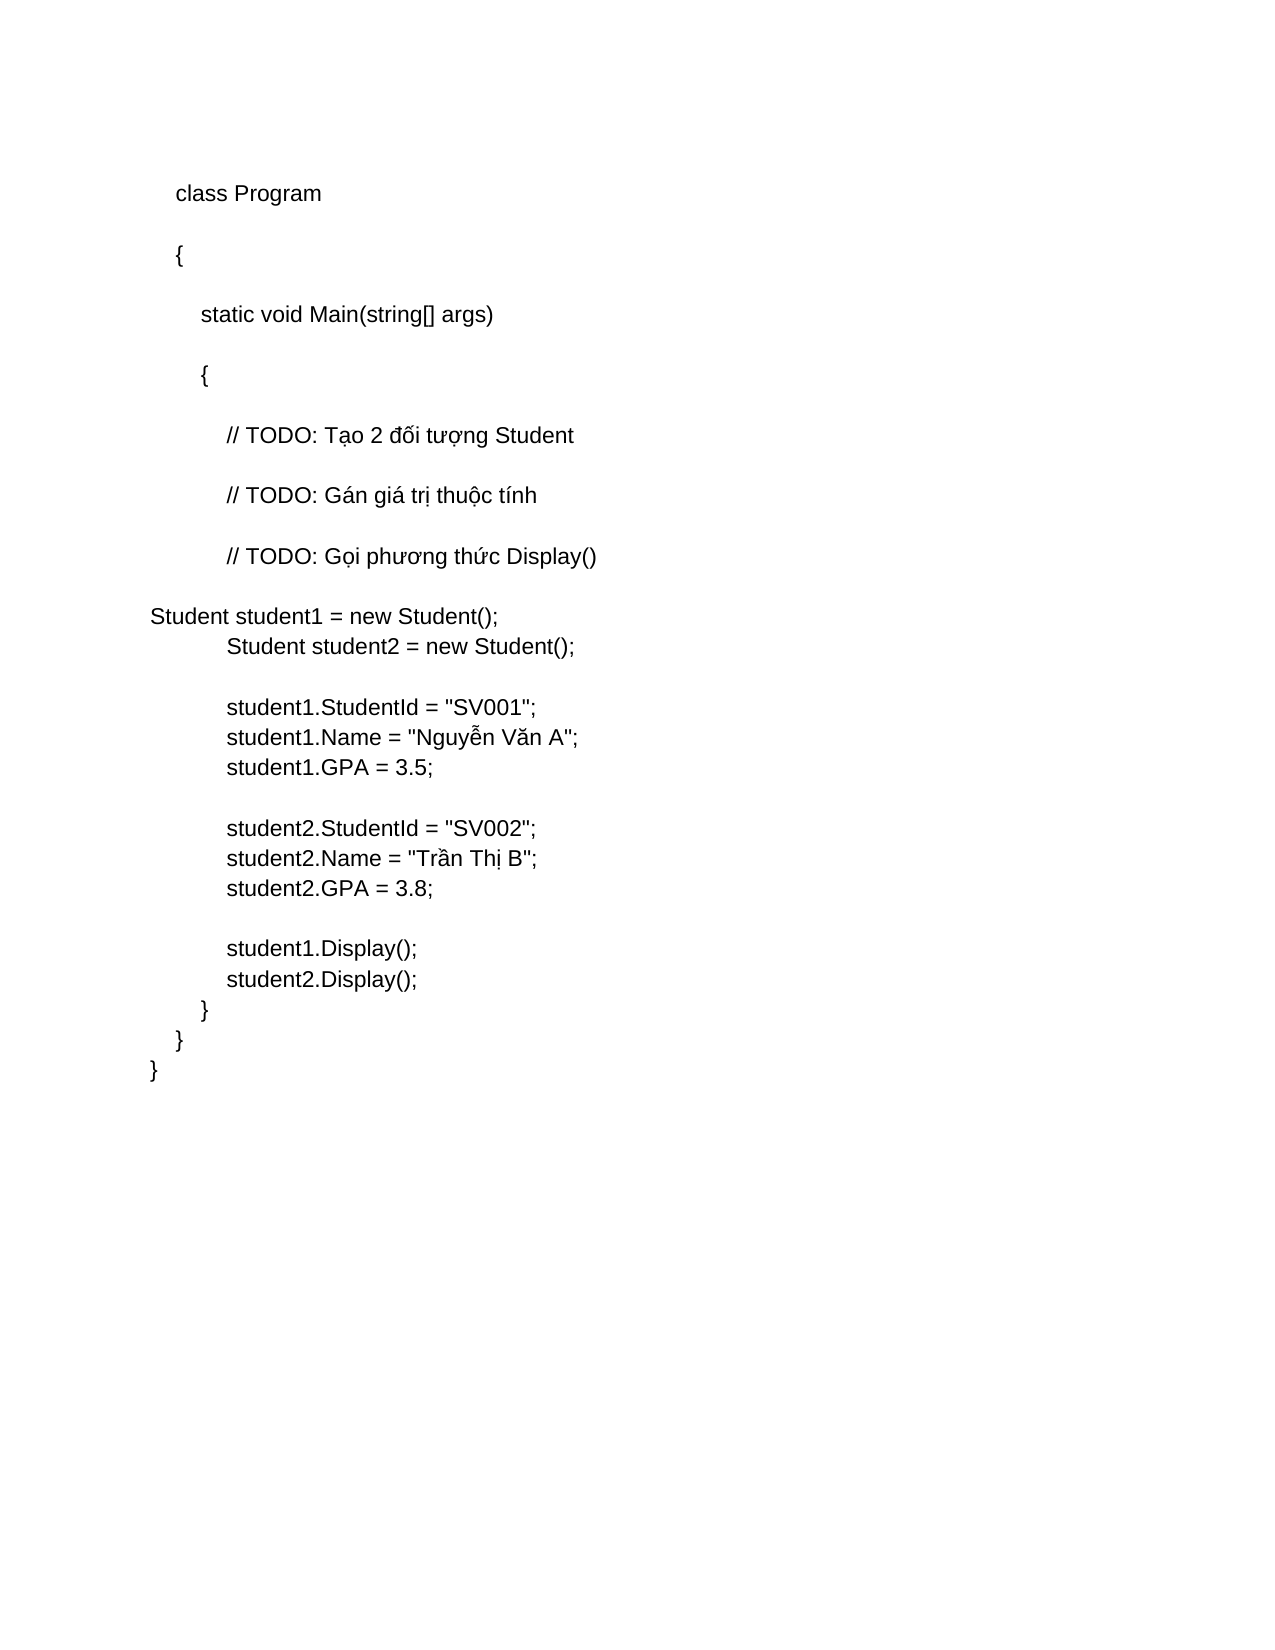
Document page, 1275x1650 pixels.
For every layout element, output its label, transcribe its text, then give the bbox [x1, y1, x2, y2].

text // TODO: Tạo 2 đối tượng Student [150, 422, 1125, 448]
text // TODO: Gán giá trị thuộc tính [150, 482, 1125, 509]
text student1.GPA = 3.5; [150, 754, 1125, 781]
text student1.Display(); [150, 935, 1125, 962]
text Student student1 = new Student(); [150, 603, 1125, 629]
text } [150, 1056, 1125, 1083]
text } [150, 996, 1125, 1022]
text student1.Name = "Nguyễn Văn A"; [150, 724, 1125, 750]
text student2.StudentId = "SV002"; [150, 814, 1125, 841]
text class Program [150, 180, 1125, 207]
text student2.GPA = 3.8; [150, 875, 1125, 901]
text student2.Name = "Trần Thị B"; [150, 845, 1125, 871]
text { [150, 361, 1125, 388]
text // TODO: Gọi phương thức Display() [150, 543, 1125, 569]
text student1.StudentId = "SV001"; [150, 694, 1125, 720]
text { [150, 241, 1125, 267]
text Student student2 = new Student(); [150, 633, 1125, 660]
text } [150, 1026, 1125, 1052]
text student2.Display(); [150, 966, 1125, 992]
text static void Main(string[] args) [150, 301, 1125, 327]
